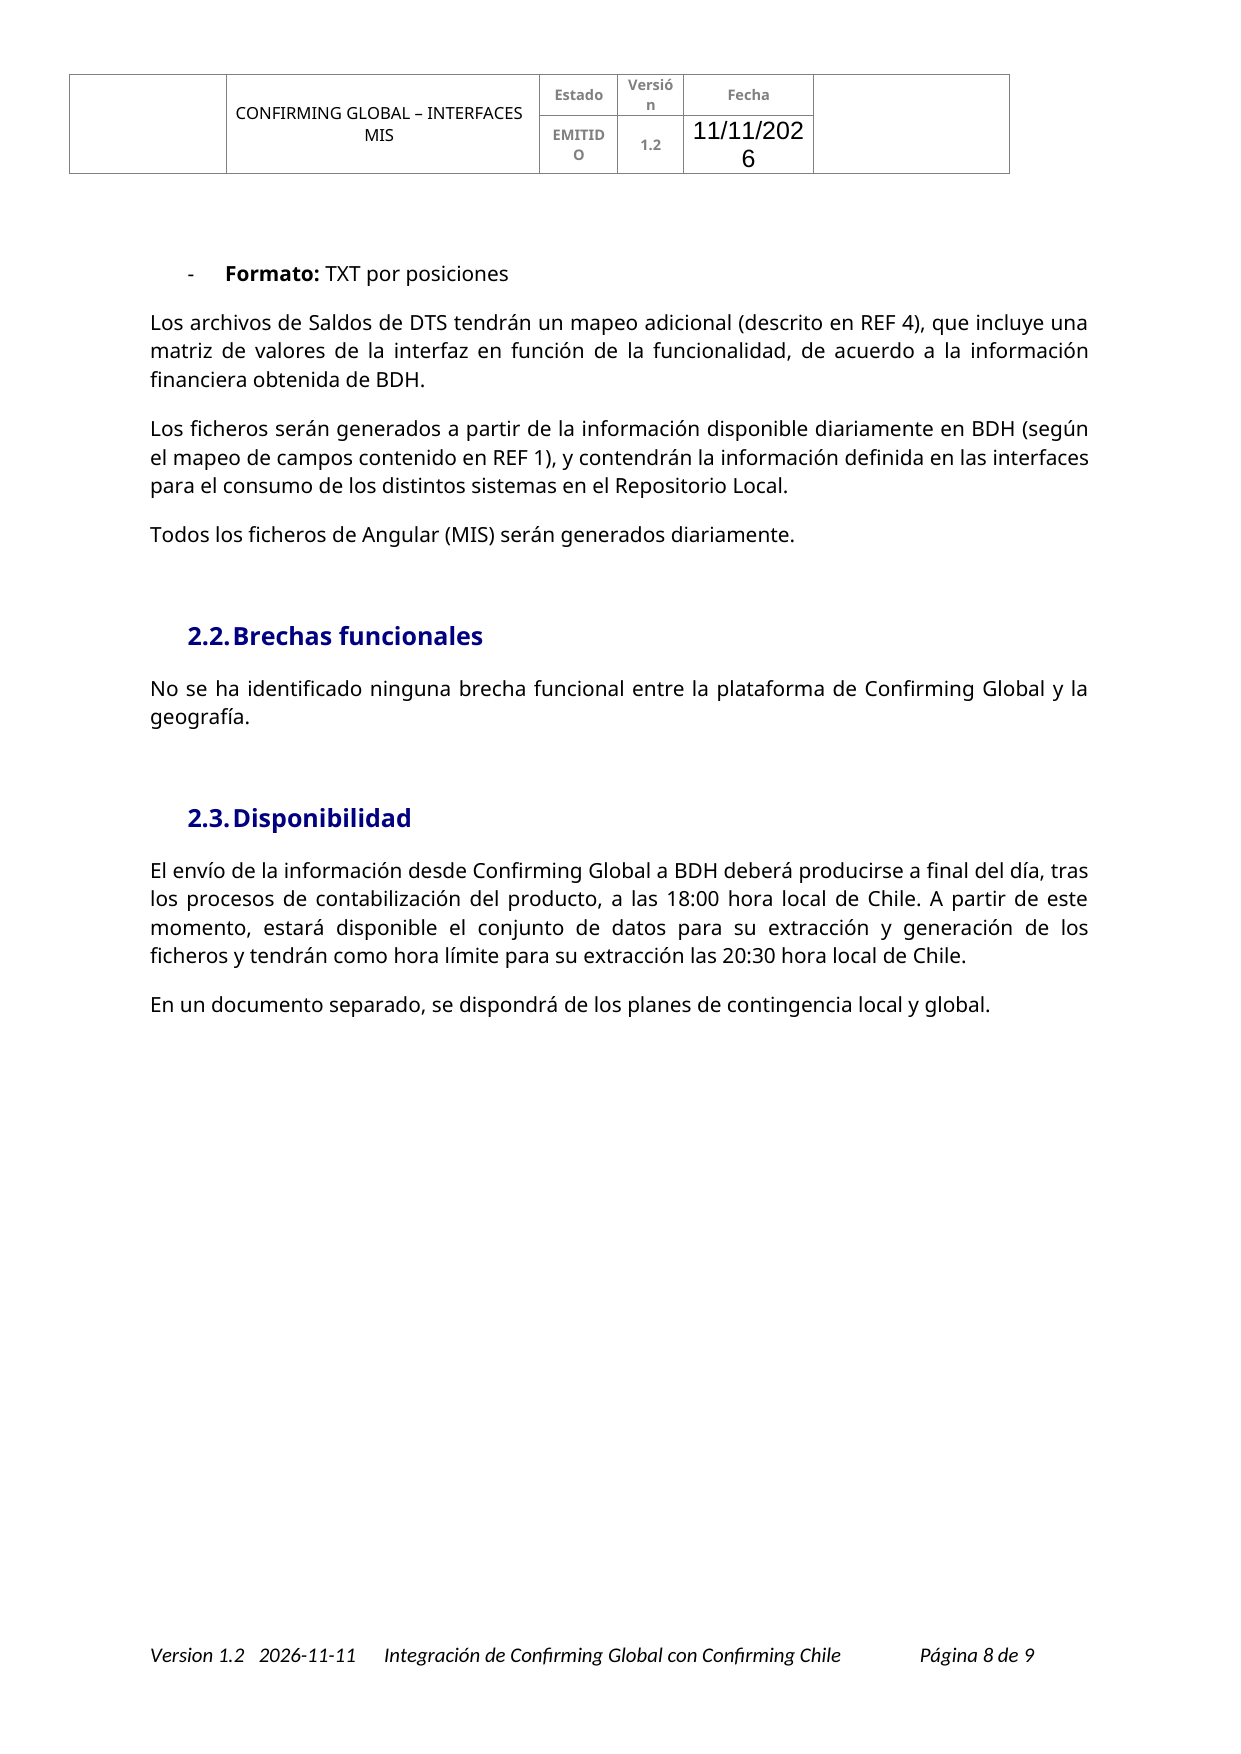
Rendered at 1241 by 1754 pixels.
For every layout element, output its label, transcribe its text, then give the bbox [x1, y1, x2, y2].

text El envío de la información desde Confirming Global a BDH deberá producirse a final del día, tras los procesos de contabilización del producto, a las 18:00 hora local de Chile. A partir de este momento, estará disponible el conjunto de datos para su extracción y generación de los ficheros y tendrán como hora límite para su extracción las 20:30 hora local de Chile. [150, 856, 1090, 969]
text En un documento separado, se dispondrá de los planes de contingencia local y global. [150, 990, 1090, 1019]
subtitle Disponibilidad [187, 801, 1090, 835]
text No se ha identificado ninguna brecha funcional entre la plataforma de Confirming Global y la geografía. [150, 674, 1090, 731]
text Los archivos de Saldos de DTS tendrán un mapeo adicional (descrito en REF 4), que incluye una matriz de valores de la interfaz en función de la funcionalidad, de acuerdo a la información financiera obtenida de BDH. [150, 308, 1090, 393]
subtitle Brechas funcionales [187, 619, 1090, 653]
list Formato: TXT por posiciones [187, 259, 1090, 287]
text Todos los ficheros de Angular (MIS) serán generados diariamente. [150, 521, 1090, 549]
text Los ficheros serán generados a partir de la información disponible diariamente en BDH (según el mapeo de campos contenido en REF 1), y contendrán la información definida en las interfaces para el consumo de los distintos sistemas en el Repositorio Local. [150, 414, 1090, 500]
